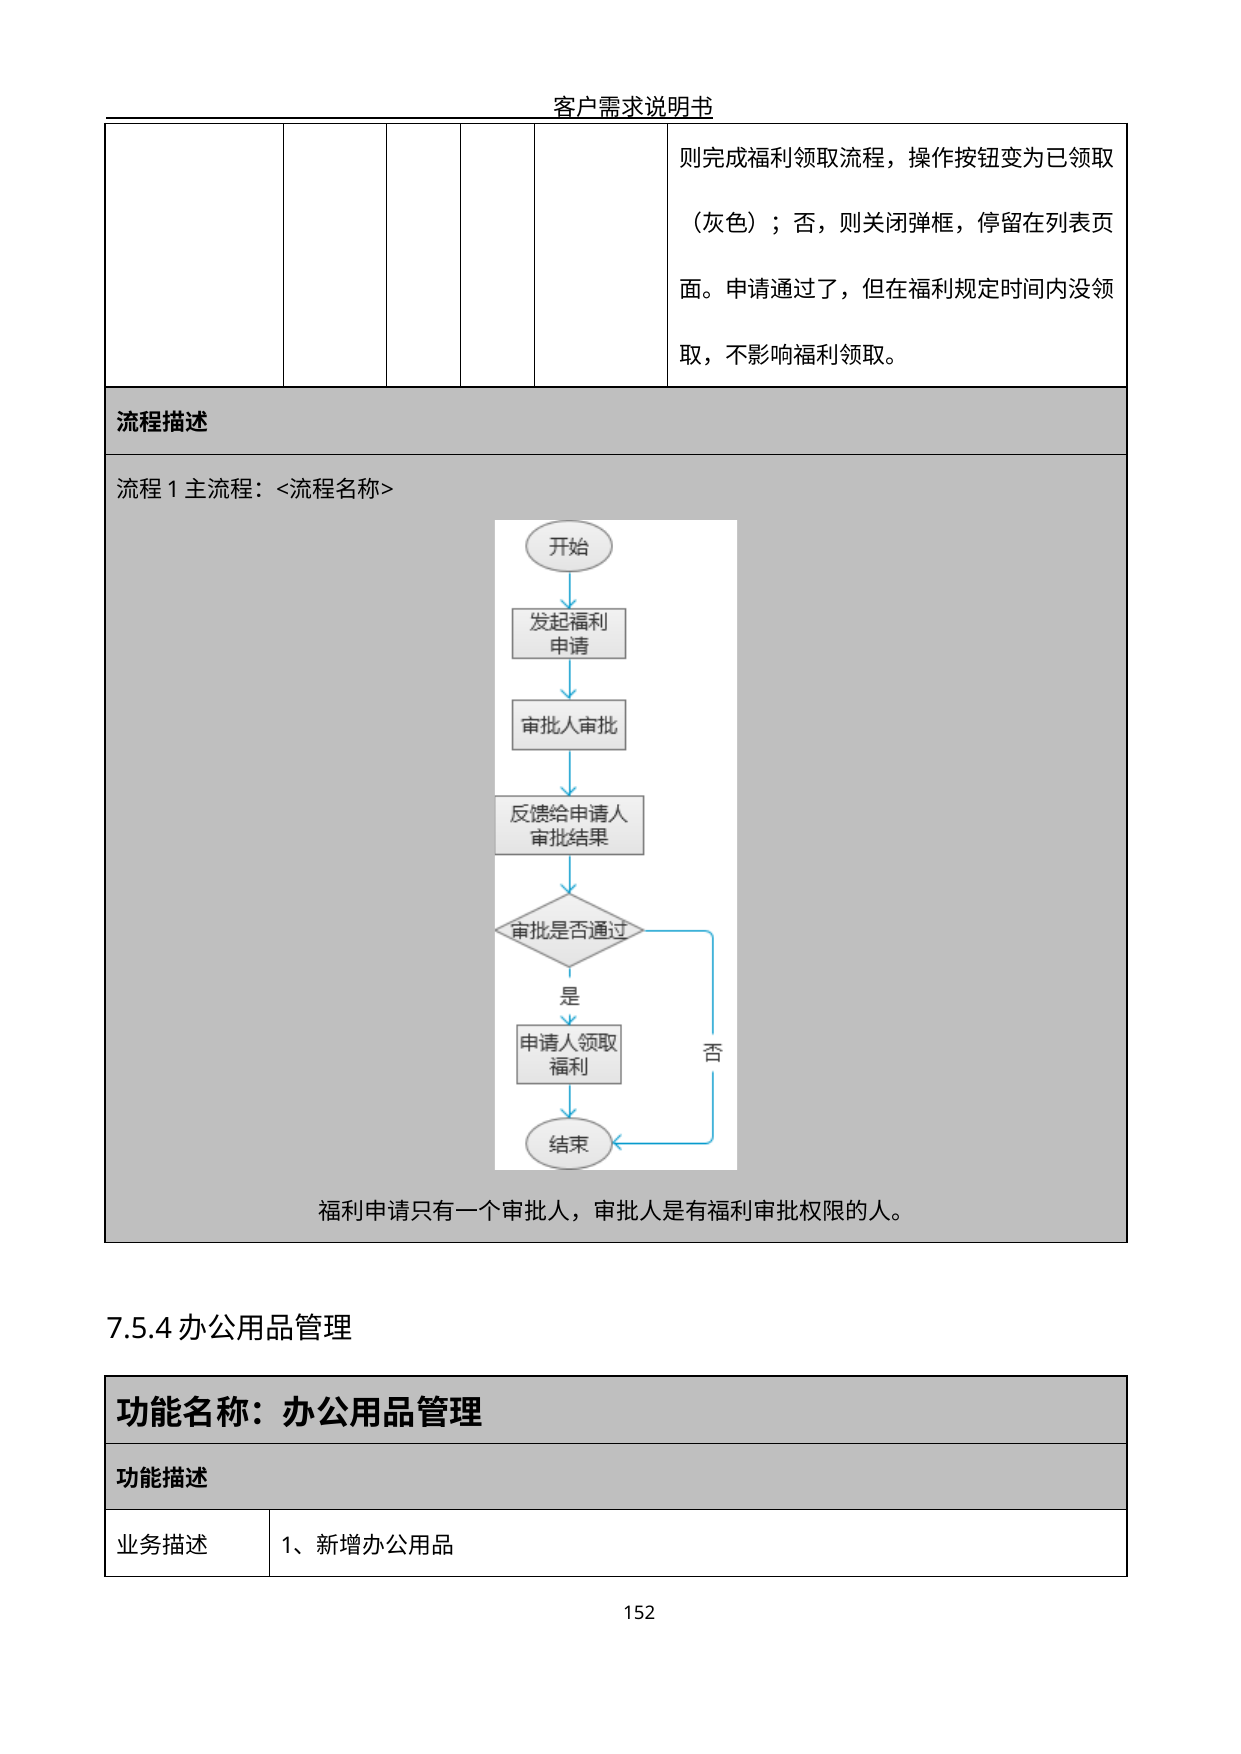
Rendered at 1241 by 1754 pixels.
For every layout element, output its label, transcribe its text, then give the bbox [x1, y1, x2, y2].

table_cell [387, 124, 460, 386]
subtitle 7.5.4办公用品管理 [106, 1293, 1134, 1358]
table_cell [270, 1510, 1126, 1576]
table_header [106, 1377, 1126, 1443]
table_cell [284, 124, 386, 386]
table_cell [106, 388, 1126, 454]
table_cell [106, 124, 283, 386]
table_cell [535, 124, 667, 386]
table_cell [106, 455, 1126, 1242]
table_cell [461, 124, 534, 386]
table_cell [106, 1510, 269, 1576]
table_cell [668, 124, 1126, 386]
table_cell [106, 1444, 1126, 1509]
picture [494, 520, 738, 1170]
